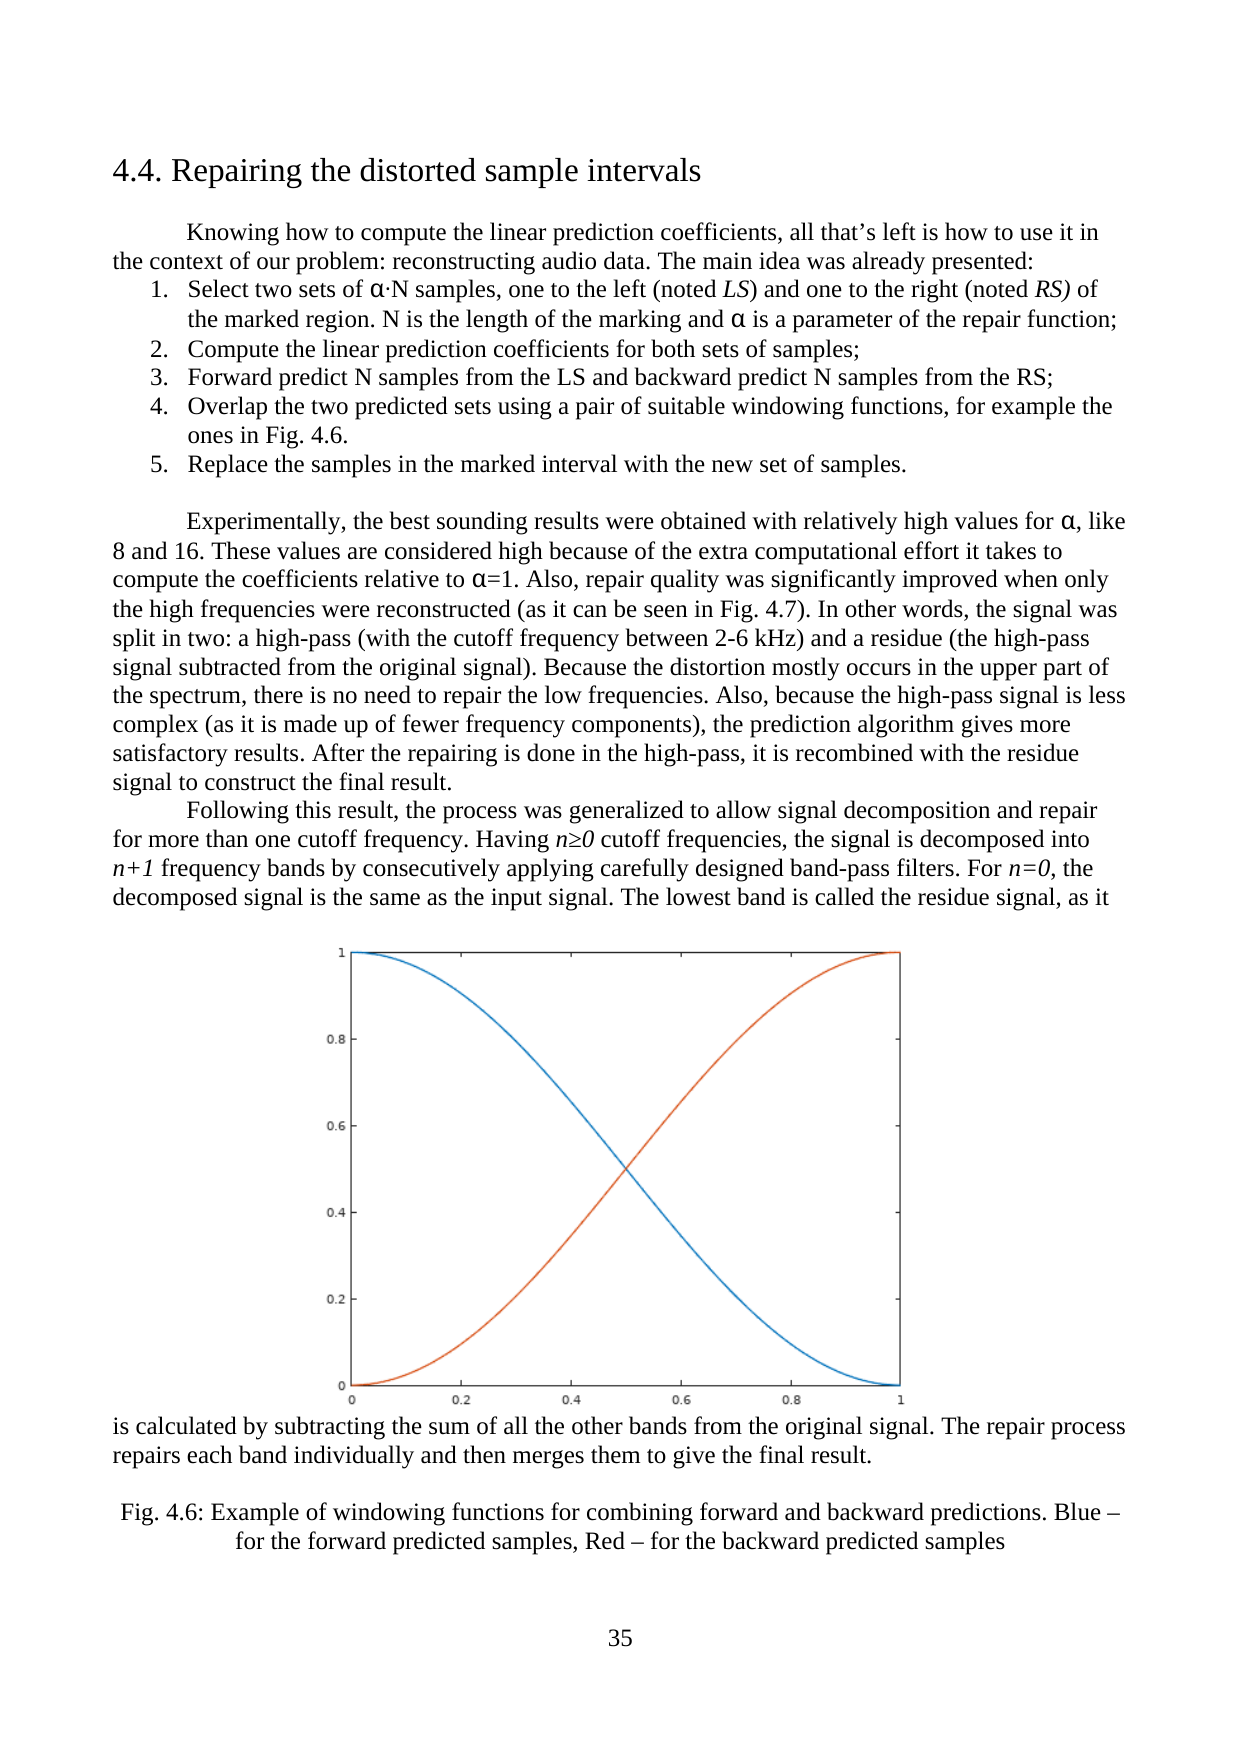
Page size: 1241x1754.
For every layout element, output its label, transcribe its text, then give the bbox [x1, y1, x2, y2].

text Knowing how to compute the linear prediction coefficients, all that’s left is how to use it in the context of our problem: reconstructing audio data. The main idea was already presented: [112, 217, 1128, 274]
text Experimentally, the best sounding results were obtained with relatively high values for α, like 8 and 16. These values are considered high because of the extra computational effort it takes to compute the coefficients relative to α=1. Also, repair quality was significantly improved when only the high frequencies were reconstructed (as it can be seen in Fig. 4.7). In other words, the signal was split in two: a high-pass (with the cutoff frequency between 2-6 kHz) and a residue (the high-pass signal subtracted from the original signal). Because the distortion mostly occurs in the upper part of the spectrum, there is no need to repair the low frequencies. Also, because the high-pass signal is less complex (as it is made up of fewer frequency components), the prediction algorithm gives more satisfactory results. After the repairing is done in the high-pass, it is recombined with the residue signal to construct the final result. [112, 506, 1128, 795]
list Forward predict N samples from the LS and backward predict N samples from the RS; [150, 362, 1128, 391]
picture [324, 938, 916, 1412]
list Replace the samples in the marked interval with the new set of samples. [150, 449, 1128, 477]
text 4.4. Repairing the distorted sample intervals [112, 150, 1128, 188]
text Fig. 4.6: Example of windowing functions for combining forward and backward predictions. Blue – for the forward predicted samples, Red – for the backward predicted samples [112, 1497, 1128, 1555]
list Select two sets of α∙N samples, one to the left (noted LS) and one to the right (noted RS) of the marked region. N is the length of the marking and α is a parameter of the repair function; [150, 274, 1128, 334]
list Compute the linear prediction coefficients for both sets of samples; [150, 334, 1128, 362]
list Overlap the two predicted sets using a pair of suitable windowing functions, for example the ones in Fig. 4.6. [150, 391, 1128, 449]
